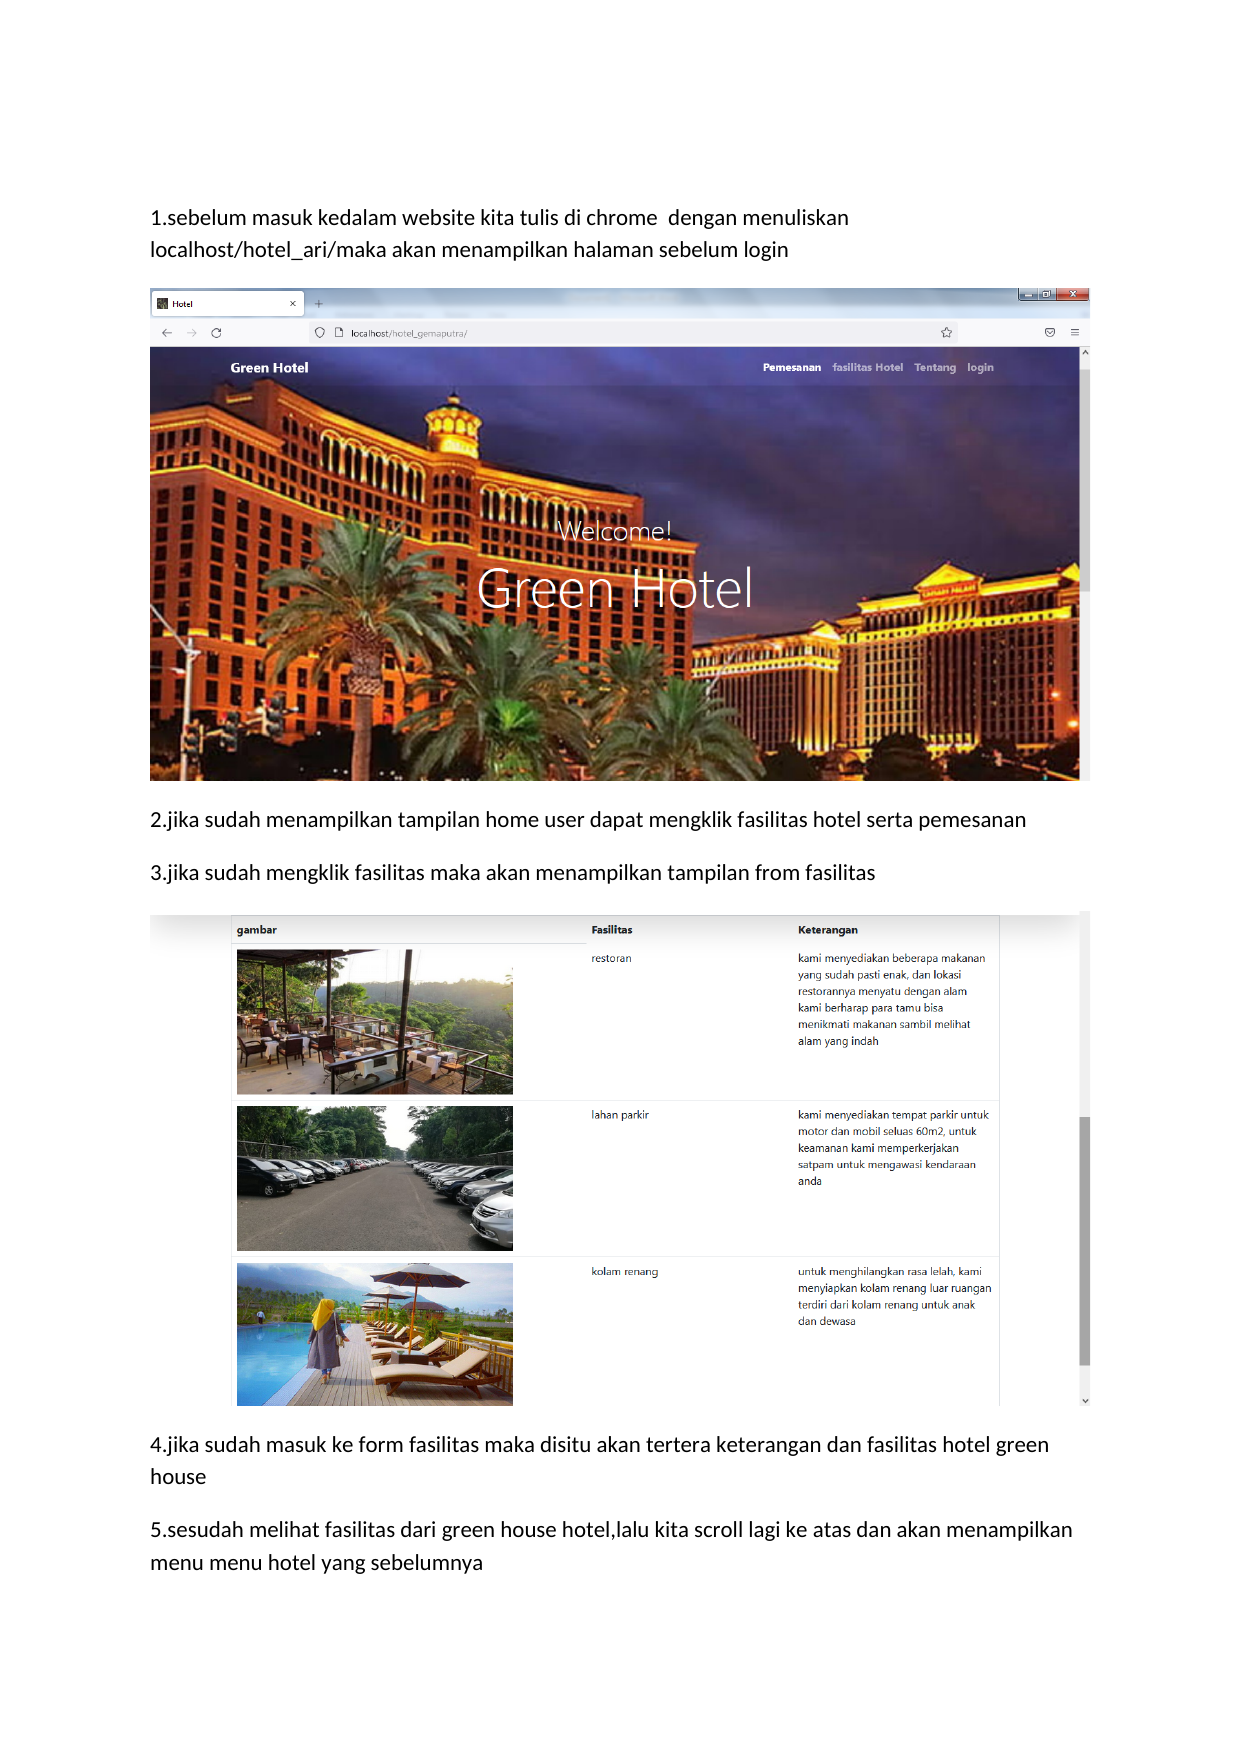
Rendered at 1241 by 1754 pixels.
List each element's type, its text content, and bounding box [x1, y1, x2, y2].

text 2.jika sudah menampilkan tampilan home user dapat mengklik fasilitas hotel serta pemesanan [150, 805, 1090, 833]
text 3.jika sudah mengklik fasilitas maka akan menampilkan tampilan from fasilitas [150, 858, 1090, 886]
picture [150, 911, 1091, 1406]
text 5.sesudah melihat fasilitas dari green house hotel,lalu kita scroll lagi ke atas dan akan menampilkan menu menu hotel yang sebelumnya [150, 1515, 1090, 1576]
text 4.jika sudah masuk ke form fasilitas maka disitu akan tertera keterangan dan fasilitas hotel green house [150, 1430, 1090, 1490]
text 1.sebelum masuk kedalam website kita tulis di chrome dengan menuliskan localhost/hotel_ari/maka akan menampilkan halaman sebelum login [150, 203, 1090, 263]
picture [150, 288, 1091, 781]
